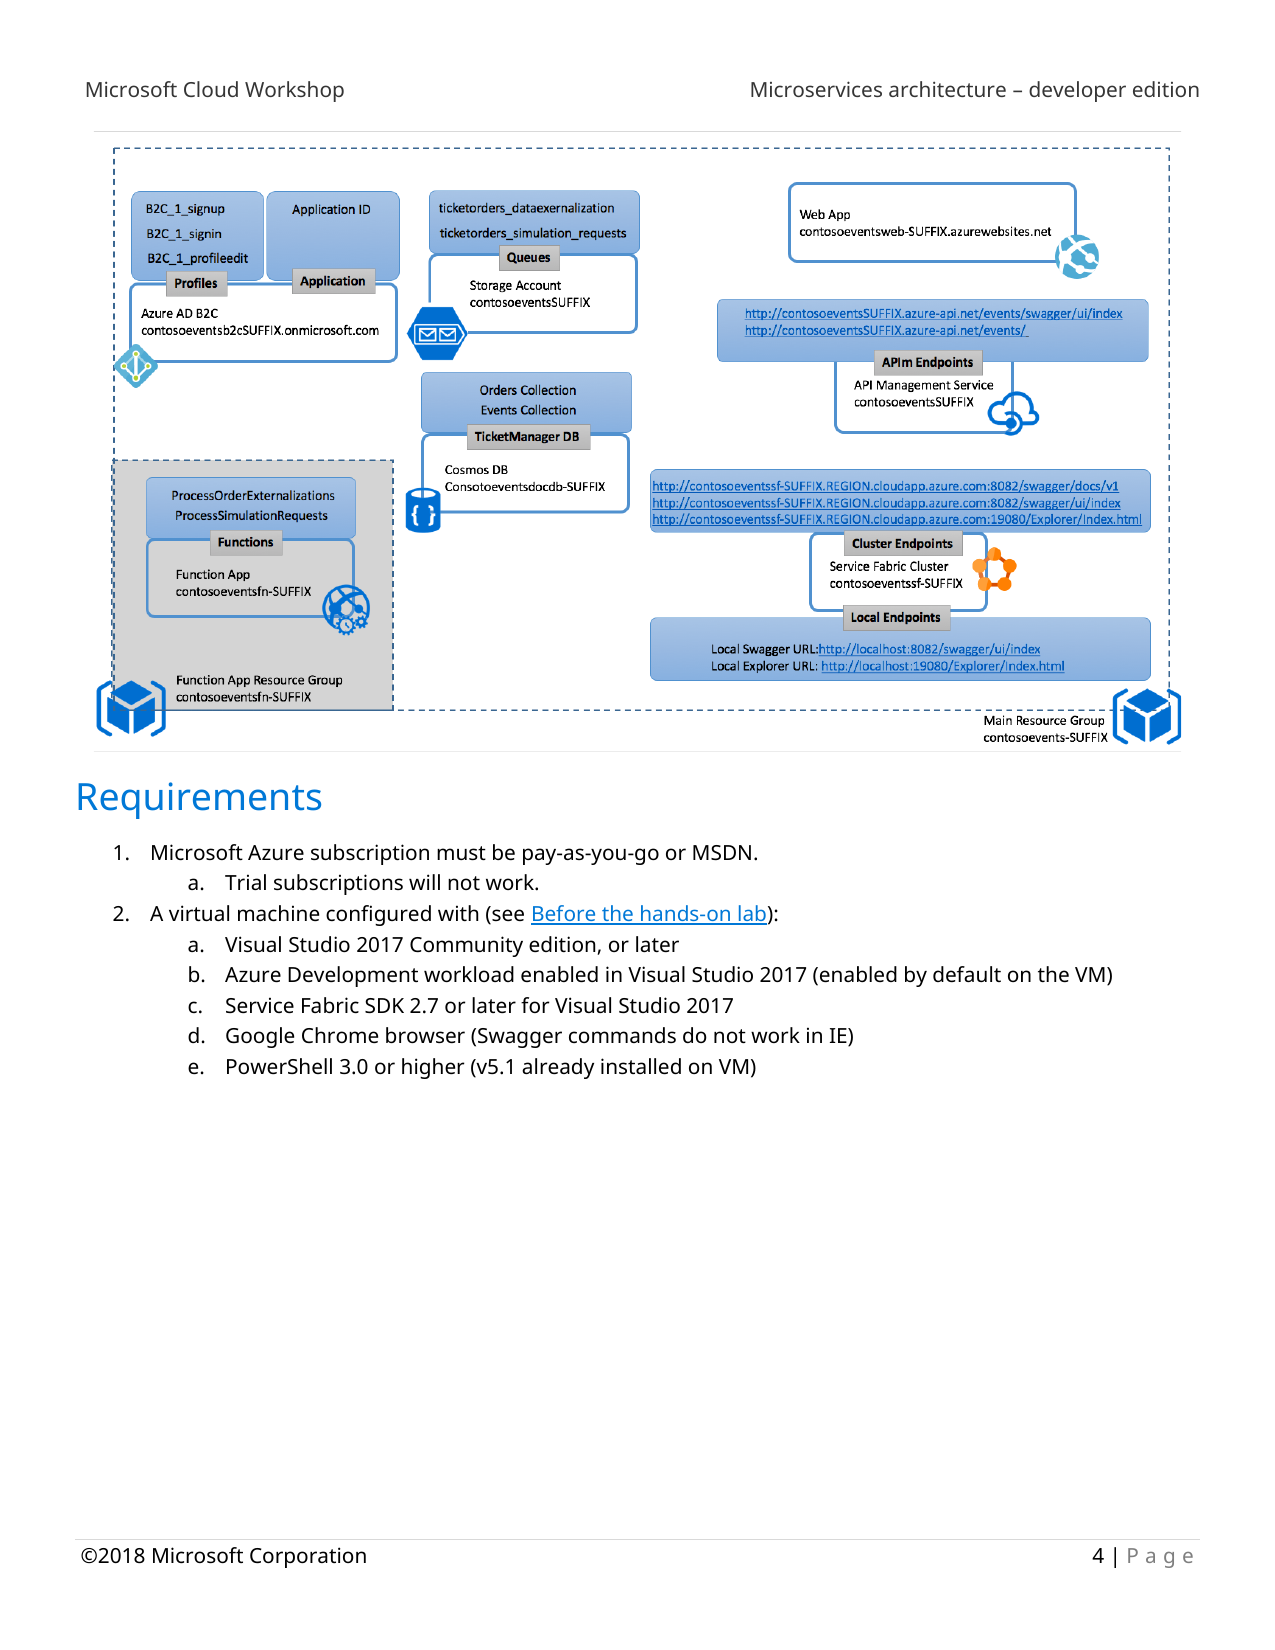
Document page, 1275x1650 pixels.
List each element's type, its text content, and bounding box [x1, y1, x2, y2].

list Trial subscriptions will not work. [187, 868, 1200, 897]
list Microsoft Azure subscription must be pay-as-you-go or MSDN. [112, 838, 1200, 866]
subtitle Requirements [75, 770, 1200, 821]
list Service Fabric SDK 2.7 or later for Visual Studio 2017 [187, 991, 1200, 1019]
list Azure Development workload enabled in Visual Studio 2017 (enabled by default on the VM) [187, 960, 1200, 989]
list PowerShell 3.0 or higher (v5.1 already installed on VM) [187, 1052, 1200, 1081]
list A virtual machine configured with (see Before the hands-on lab): [112, 899, 1200, 927]
list Google Chrome browser (Swagger commands do not work in IE) [187, 1022, 1200, 1050]
list Visual Studio 2017 Community edition, or later [187, 930, 1200, 958]
